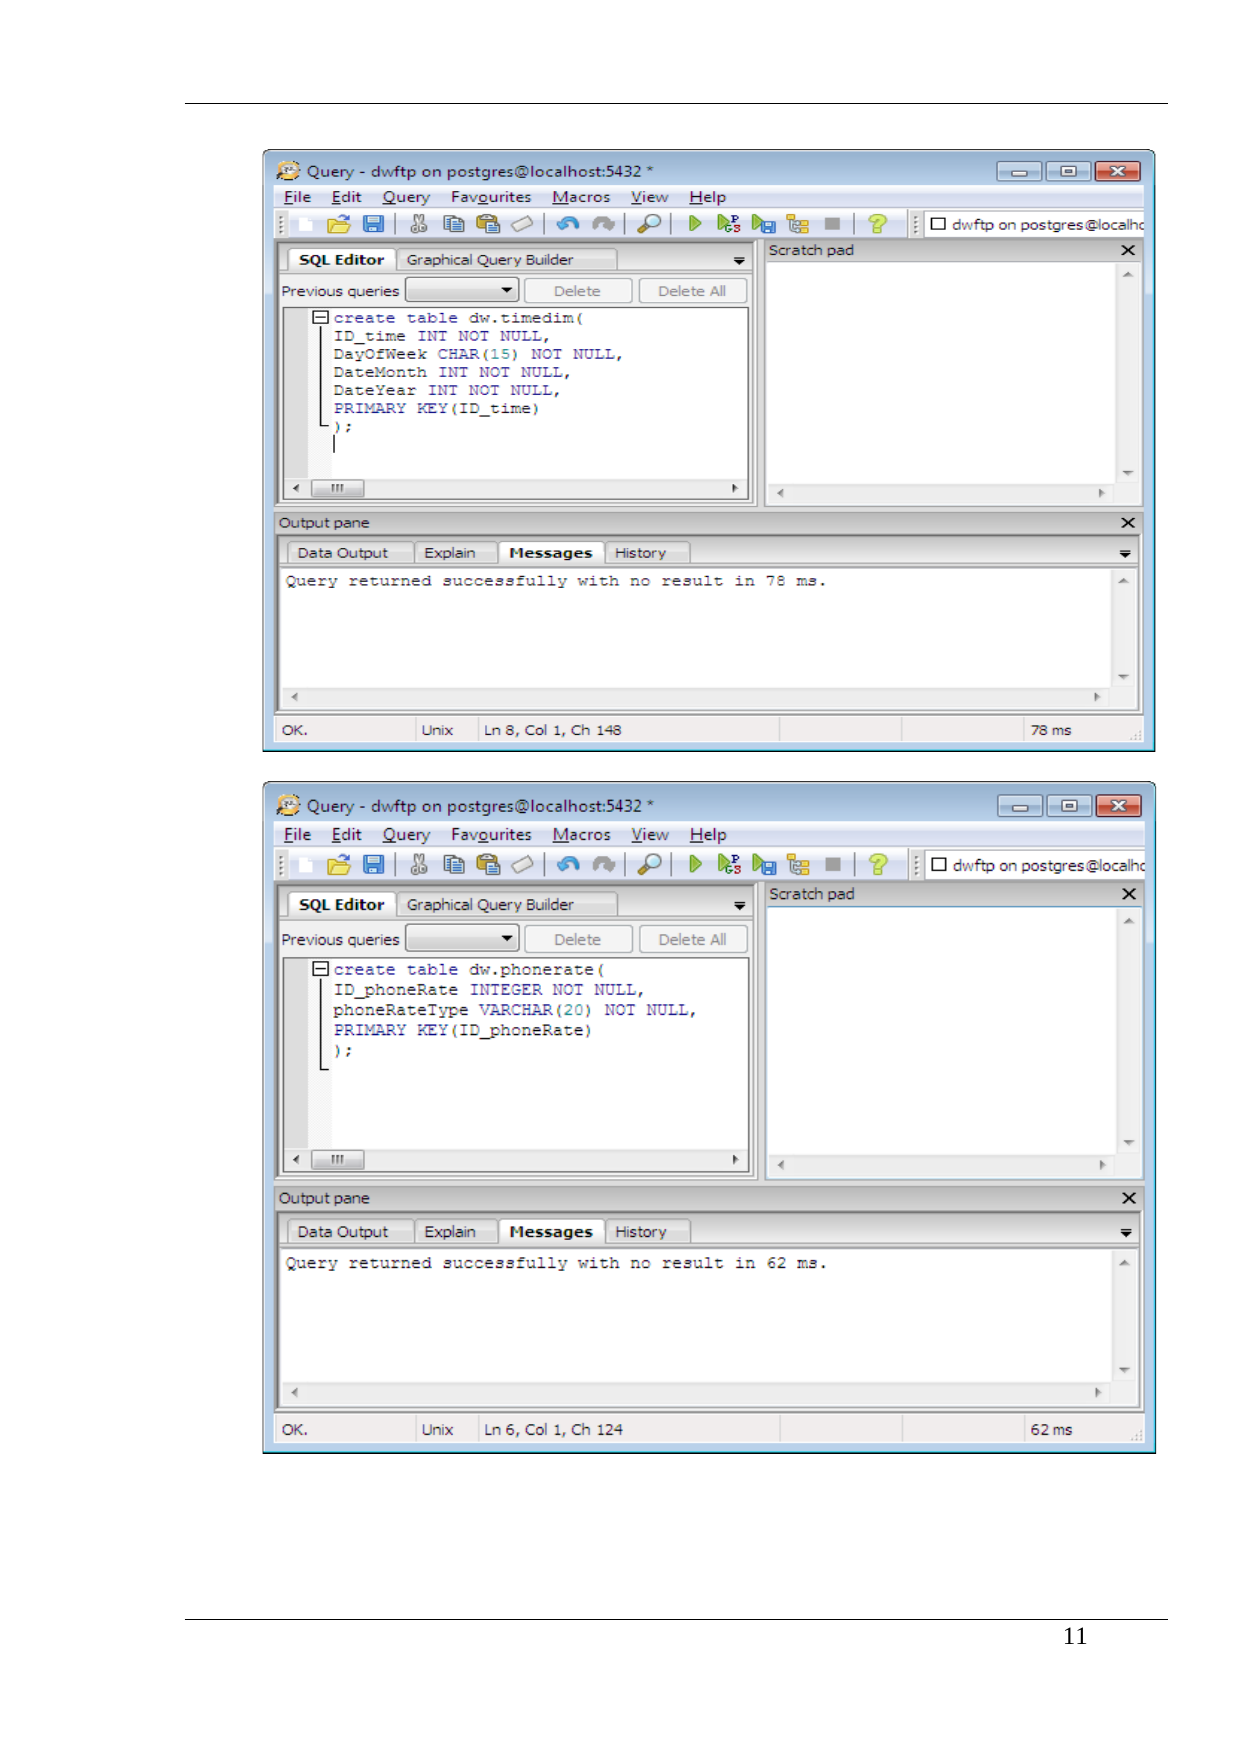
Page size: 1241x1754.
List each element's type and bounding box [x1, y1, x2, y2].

picture [262, 149, 1156, 752]
picture [262, 781, 1157, 1454]
